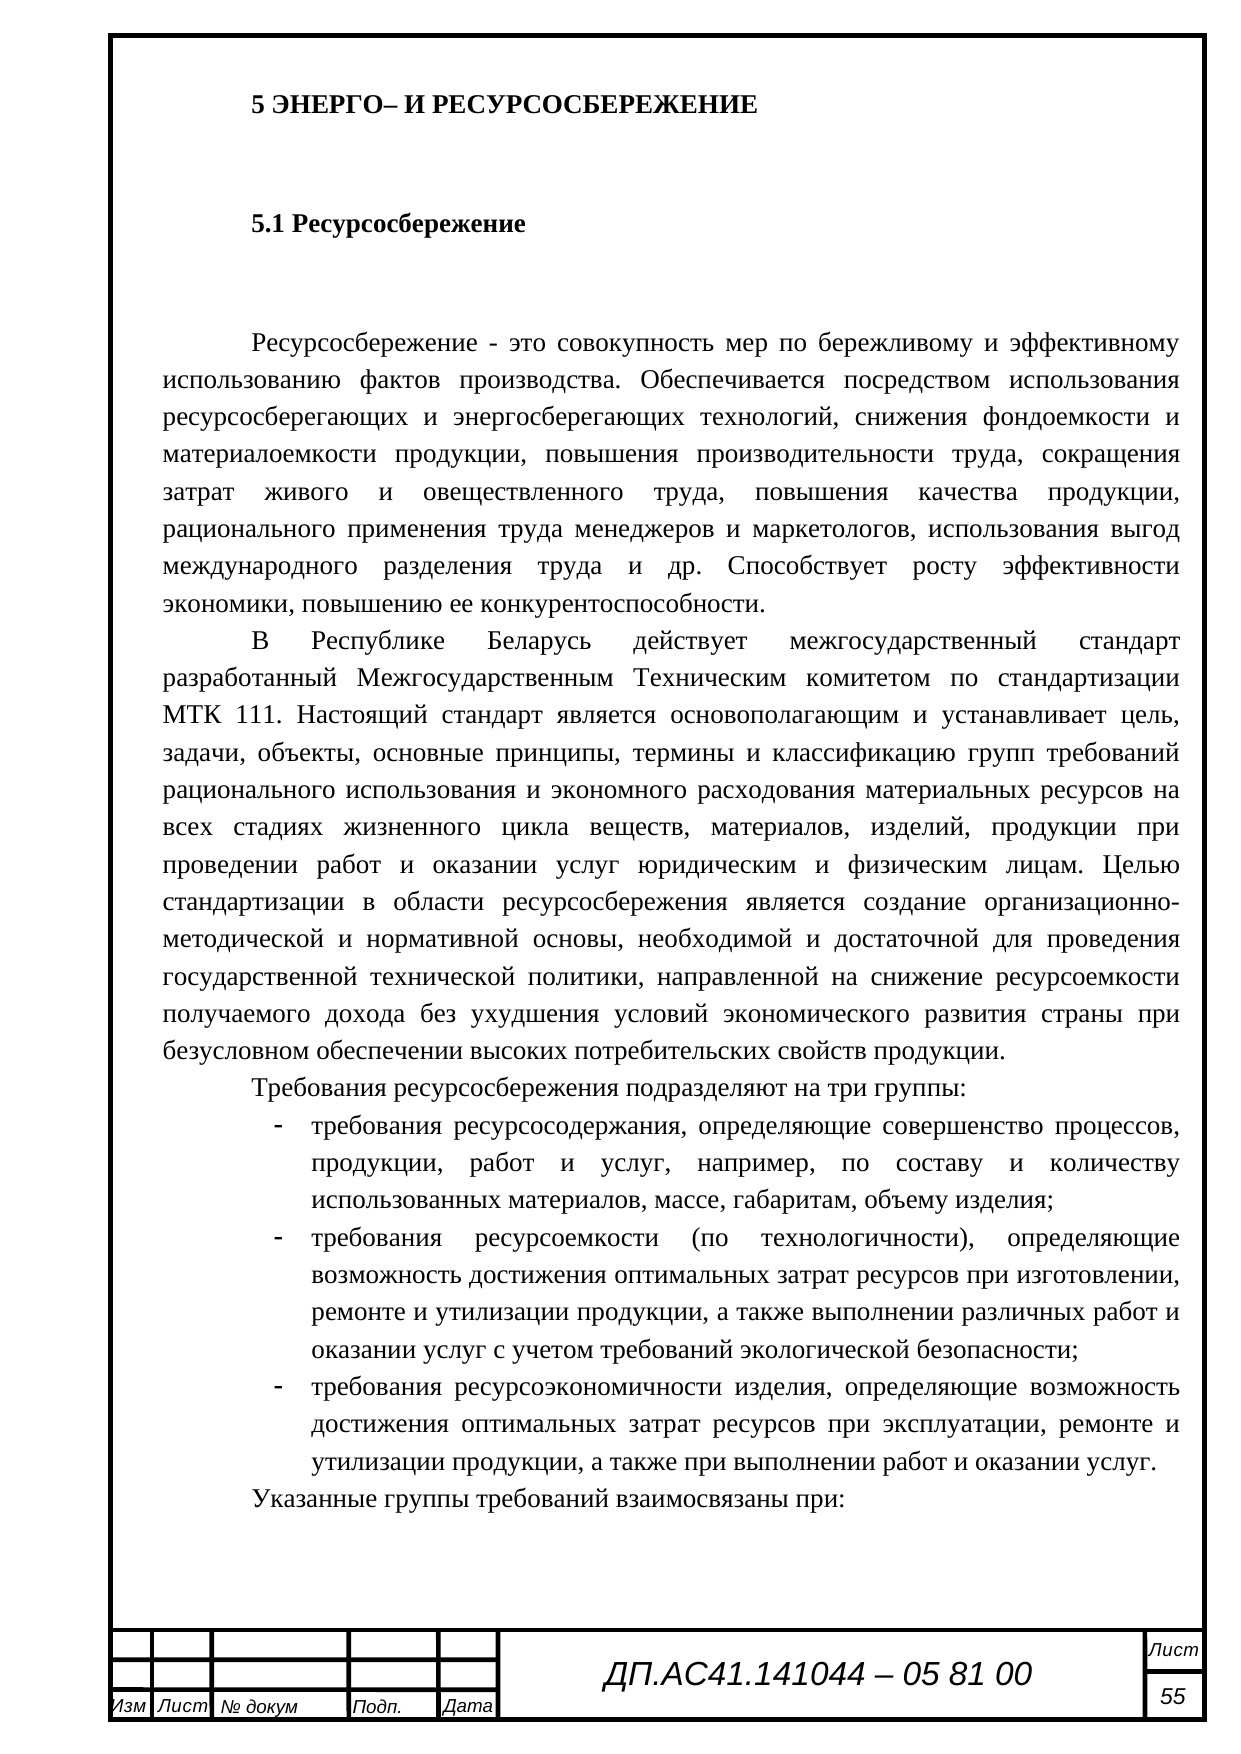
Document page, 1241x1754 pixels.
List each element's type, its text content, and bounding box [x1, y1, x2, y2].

list требования ресурсосодержания, определяющие совершенство процессов, продукции, работ и услуг, например, по составу и количеству использованных материалов, массе, габаритам, объему изделия; [274, 1109, 1181, 1215]
list требования ресурсоэкономичности изделия, определяющие возможность достижения оптимальных затрат ресурсов при эксплуатации, ремонте и утилизации продукции, а также при выполнении работ и оказании услуг. [274, 1370, 1181, 1476]
list требования ресурсоемкости (по технологичности), определяющие возможность достижения оптимальных затрат ресурсов при изготовлении, ремонте и утилизации продукции, а также выполнении различных работ и оказании услуг с учетом требований экологической безопасности; [274, 1221, 1181, 1364]
text Указанные группы требований взаимосвязаны при: [162, 1482, 1181, 1513]
subtitle 5.1 Ресурсосбережение [162, 207, 1181, 238]
subtitle 5 ЭНЕРГО– И РЕСУРСОСБЕРЕЖЕНИЕ [162, 89, 1181, 120]
text Требования ресурсосбережения подразделяют на три группы: [162, 1072, 1181, 1103]
text Ресурсосбережение - это совокупность мер по бережливому и эффективному использованию фактов производства. Обеспечивается посредством использования ресурсосберегающих и энергосберегающих технологий, снижения фондоемкости и материалоемкости продукции, повышения производительности труда, сокращения затрат живого и овеществленного труда, повышения качества продукции, рационального применения труда менеджеров и маркетологов, использования выгод международного разделения труда и др. Способствует росту эффективности экономики, повышению ее конкурентоспособности. [162, 326, 1181, 618]
text В Республике Беларусь действует межгосударственный стандарт разработанный Межгосударственным Техническим комитетом по стандартизации МТК 111. Настоящий стандарт является основополагающим и устанавливает цель, задачи, объекты, основные принципы, термины и классификацию групп требований рационального использования и экономного расходования материальных ресурсов на всех стадиях жизненного цикла веществ, материалов, изделий, продукции при проведении работ и оказании услуг юридическим и физическим лицам. Целью стандартизации в области ресурсосбережения является создание организационно-методической и нормативной основы, необходимой и достаточной для проведения государственной технической политики, направленной на снижение ресурсоемкости получаемого дохода без ухудшения условий экономического развития страны при безусловном обеспечении высоких потребительских свойств продукции. [162, 624, 1181, 1065]
